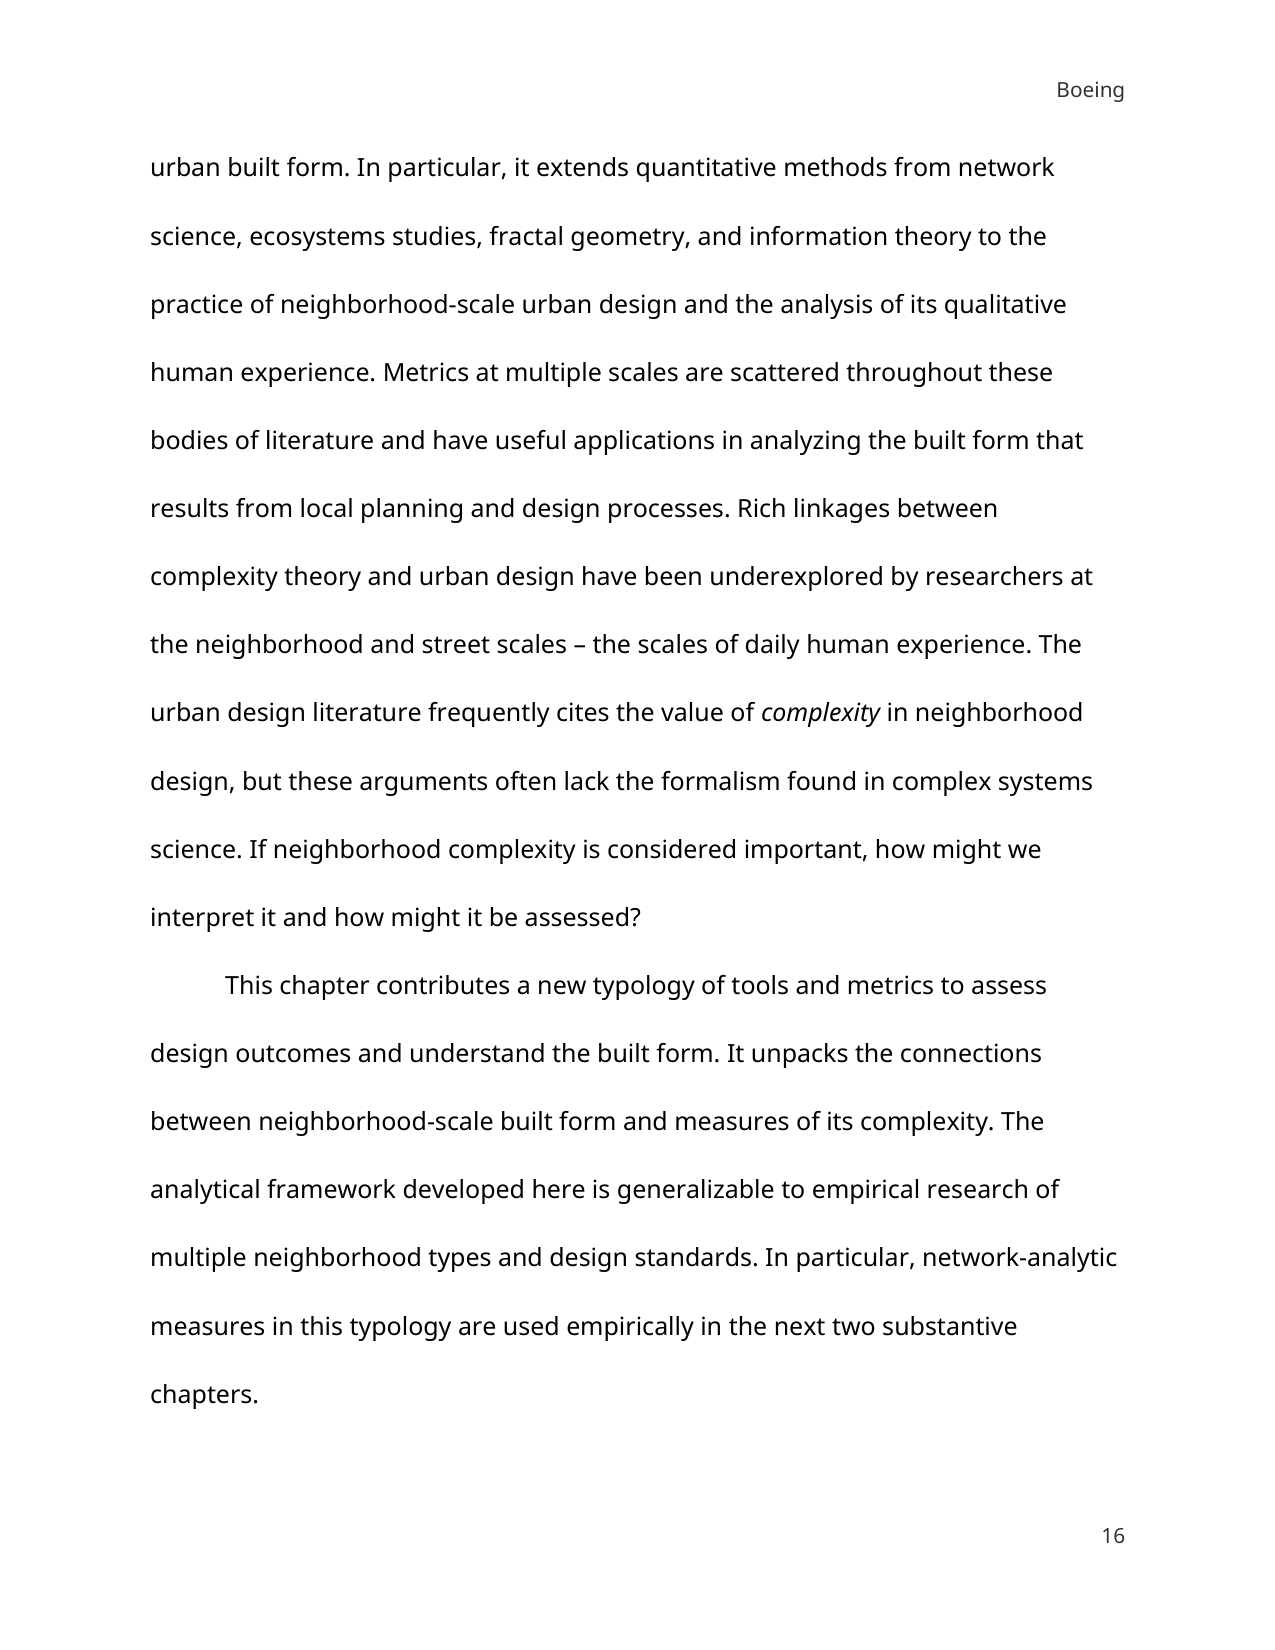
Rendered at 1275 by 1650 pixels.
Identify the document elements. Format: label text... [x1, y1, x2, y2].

text This chapter contributes a new typology of tools and metrics to assess design outcomes and understand the built form. It unpacks the connections between neighborhood-scale built form and measures of its complexity. The analytical framework developed here is generalizable to empirical research of multiple neighborhood types and design standards. In particular, network-analytic measures in this typology are used empirically in the next two substantive chapters. [150, 967, 1125, 1410]
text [150, 150, 1125, 933]
